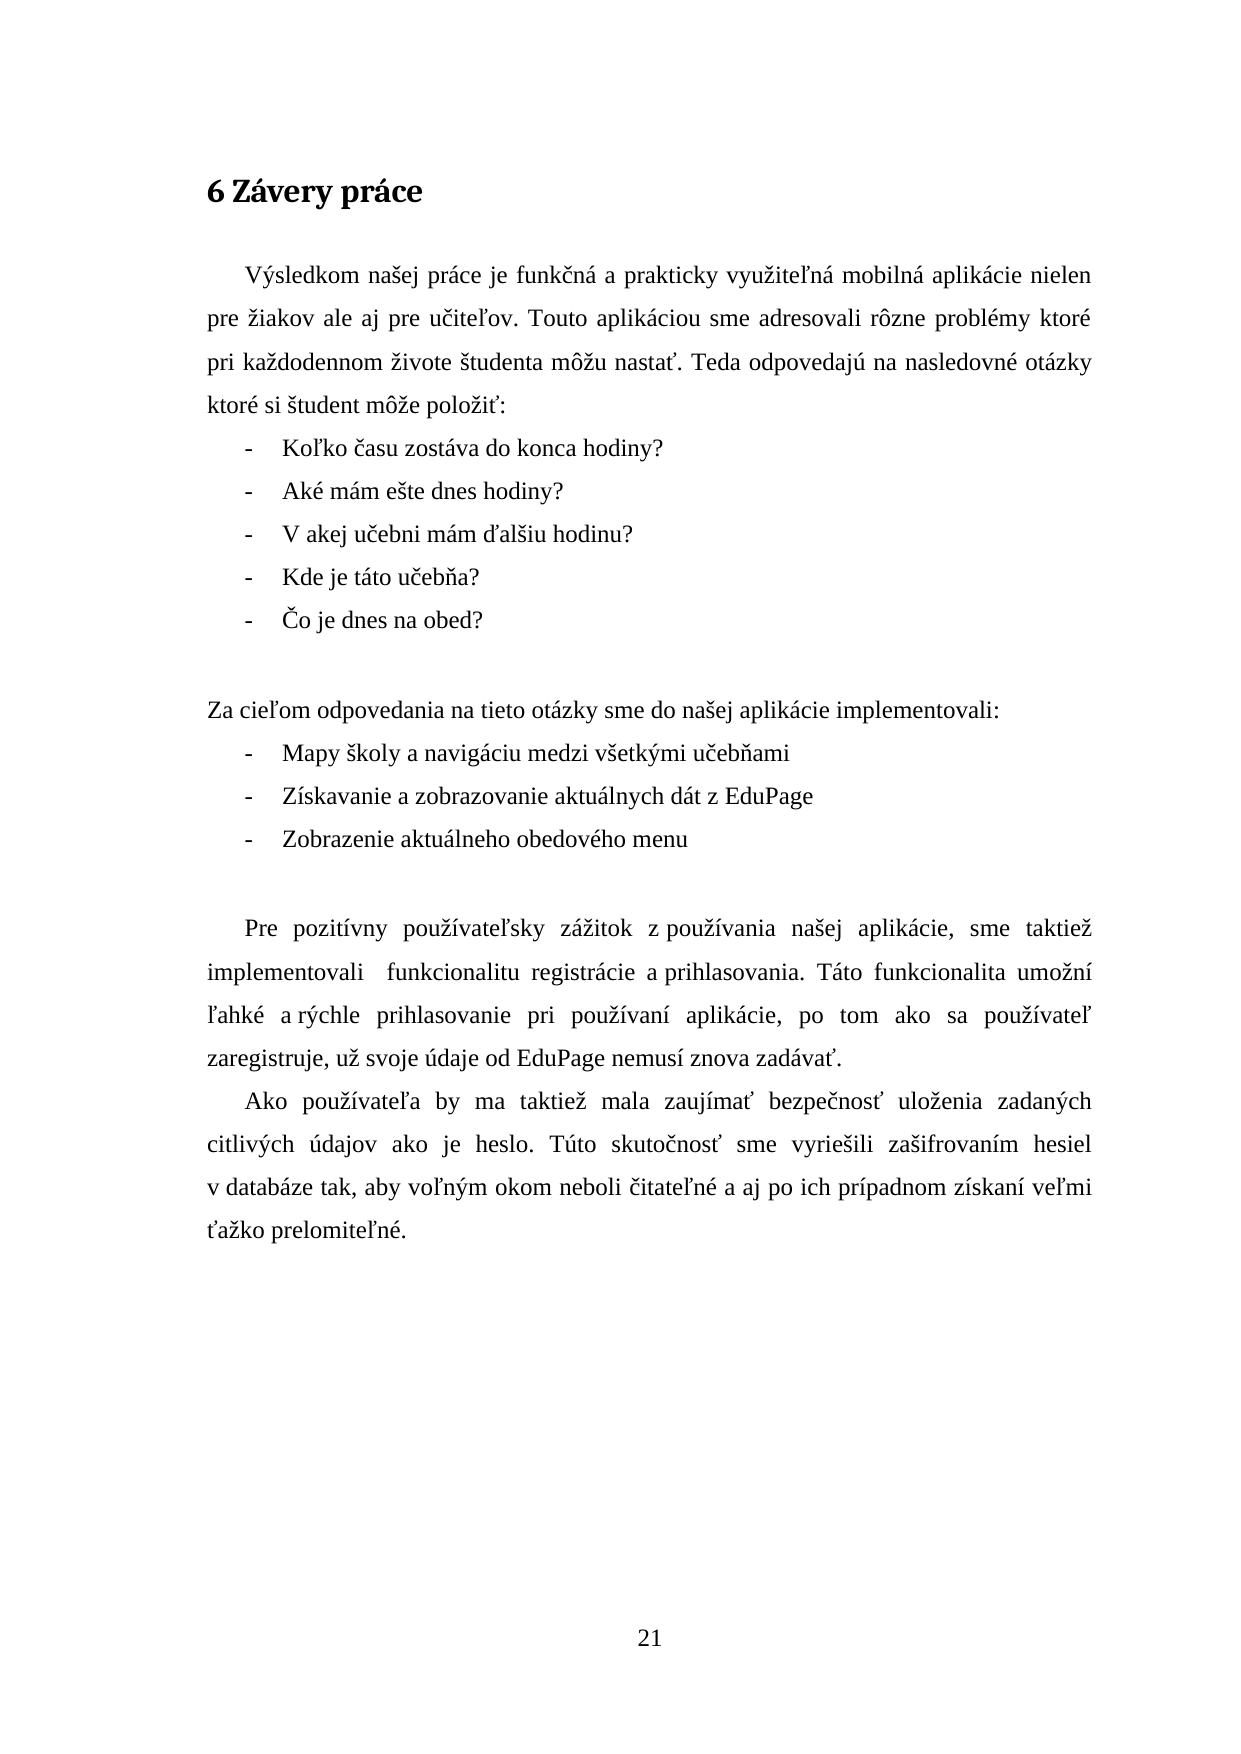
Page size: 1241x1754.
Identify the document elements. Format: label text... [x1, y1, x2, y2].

list Čo je dnes na obed? [244, 605, 1092, 634]
text Za cieľom odpovedania na tieto otázky sme do našej aplikácie implementovali: [207, 695, 1092, 723]
text Pre pozitívny používateľsky zážitok z používania našej aplikácie, sme taktiež implementovali funkcionalitu registrácie a prihlasovania. Táto funkcionalita umožní ľahké a rýchle prihlasovanie pri používaní aplikácie, po tom ako sa používateľ zaregistruje, už svoje údaje od EduPage nemusí znova zadávať. [207, 913, 1092, 1072]
list Aké mám ešte dnes hodiny? [244, 476, 1092, 505]
list Získavanie a zobrazovanie aktuálnych dát z EduPage [244, 781, 1092, 810]
text Ako používateľa by ma taktiež mala zaujímať bezpečnosť uloženia zadaných citlivých údajov ako je heslo. Túto skutočnosť sme vyriešili zašifrovaním hesiel v databáze tak, aby voľným okom neboli čitateľné a aj po ich prípadnom získaní veľmi ťažko prelomiteľné. [207, 1086, 1092, 1244]
list Kde je táto učebňa? [244, 562, 1092, 591]
text Výsledkom našej práce je funkčná a prakticky využiteľná mobilná aplikácie nielen pre žiakov ale aj pre učiteľov. Touto aplikáciou sme adresovali rôzne problémy ktoré pri každodennom živote študenta môžu nastať. Teda odpovedajú na nasledovné otázky ktoré si študent môže položiť: [207, 260, 1092, 418]
list Koľko času zostáva do konca hodiny? [244, 433, 1092, 462]
list Zobrazenie aktuálneho obedového menu [244, 824, 1092, 853]
list V akej učebni mám ďalšiu hodinu? [244, 519, 1092, 548]
subtitle Závery práce [207, 173, 1092, 211]
list Mapy školy a navigáciu medzi všetkými učebňami [244, 738, 1092, 767]
